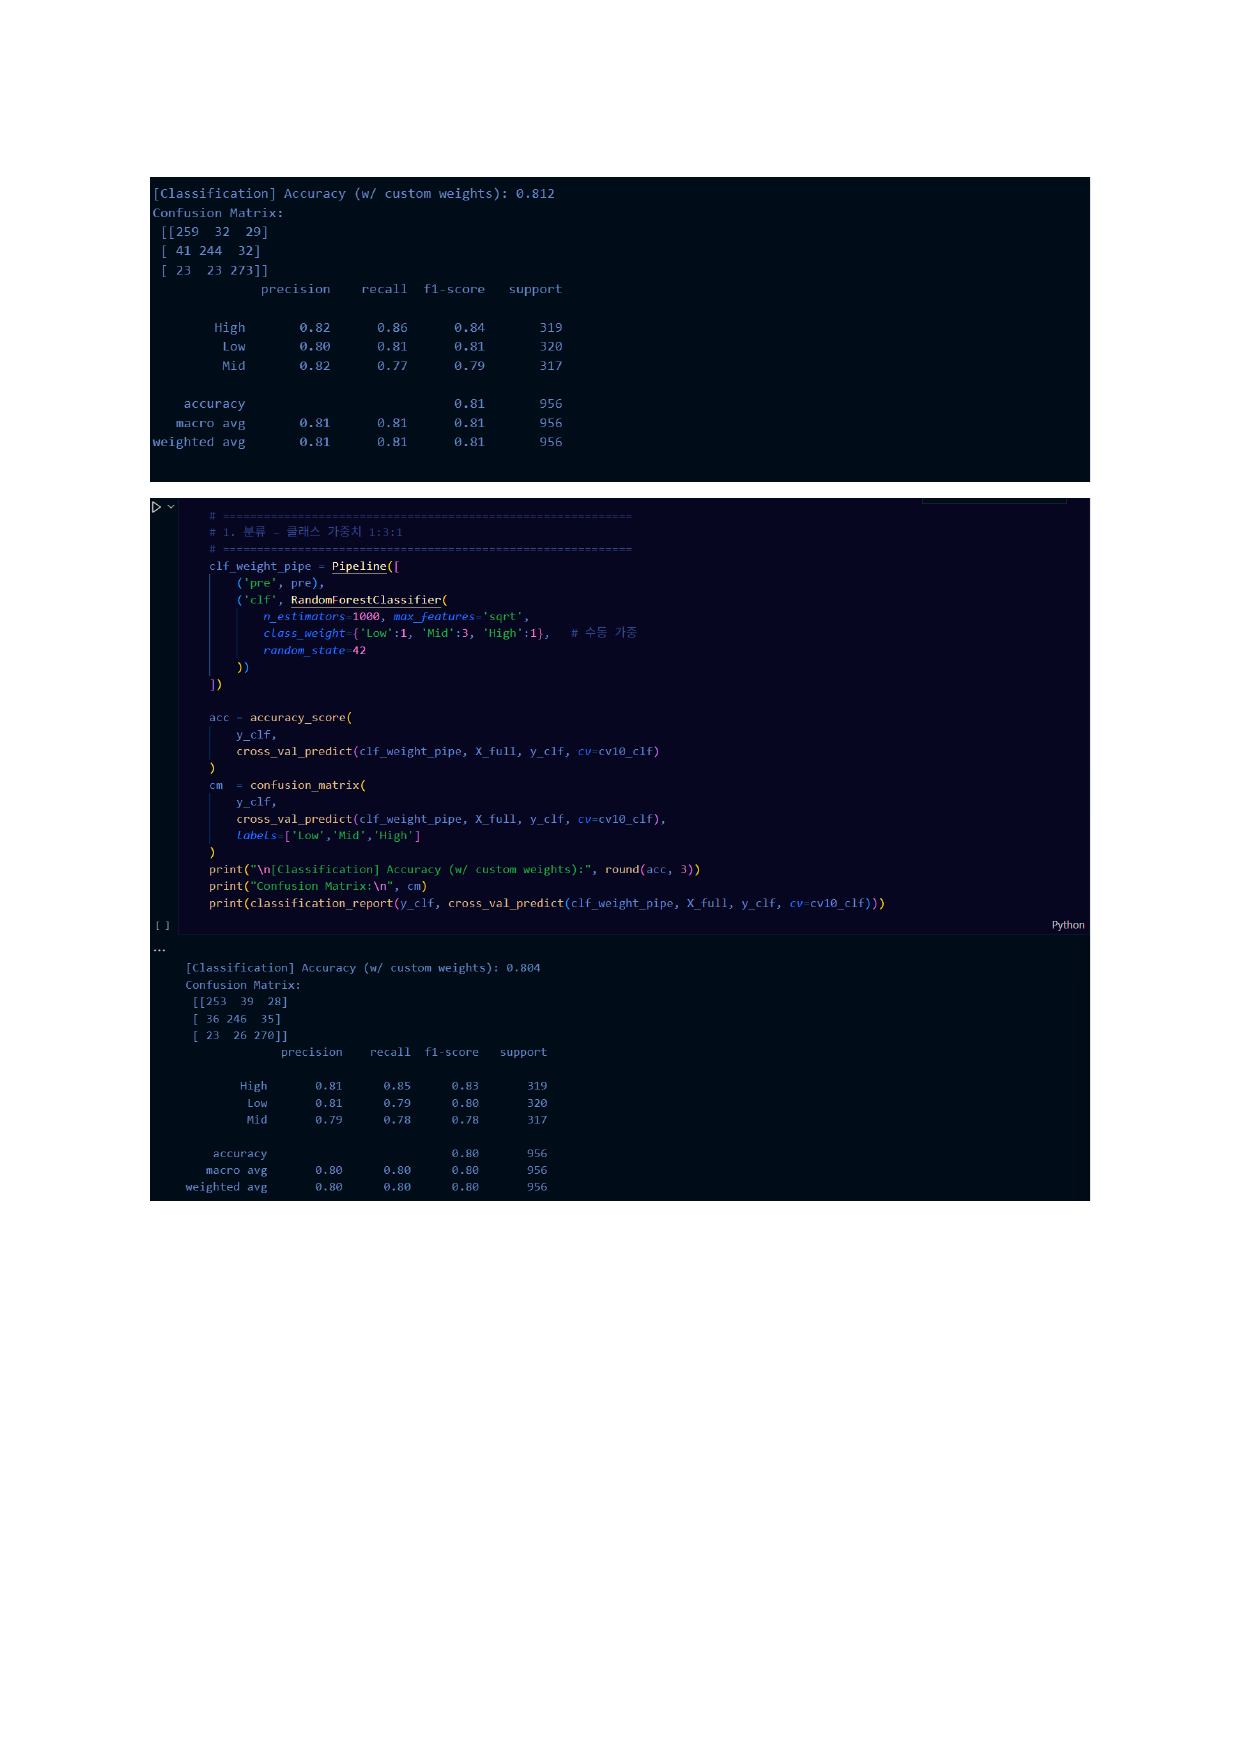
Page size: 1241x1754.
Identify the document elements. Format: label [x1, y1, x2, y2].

picture [150, 498, 1091, 1201]
picture [150, 177, 1091, 482]
